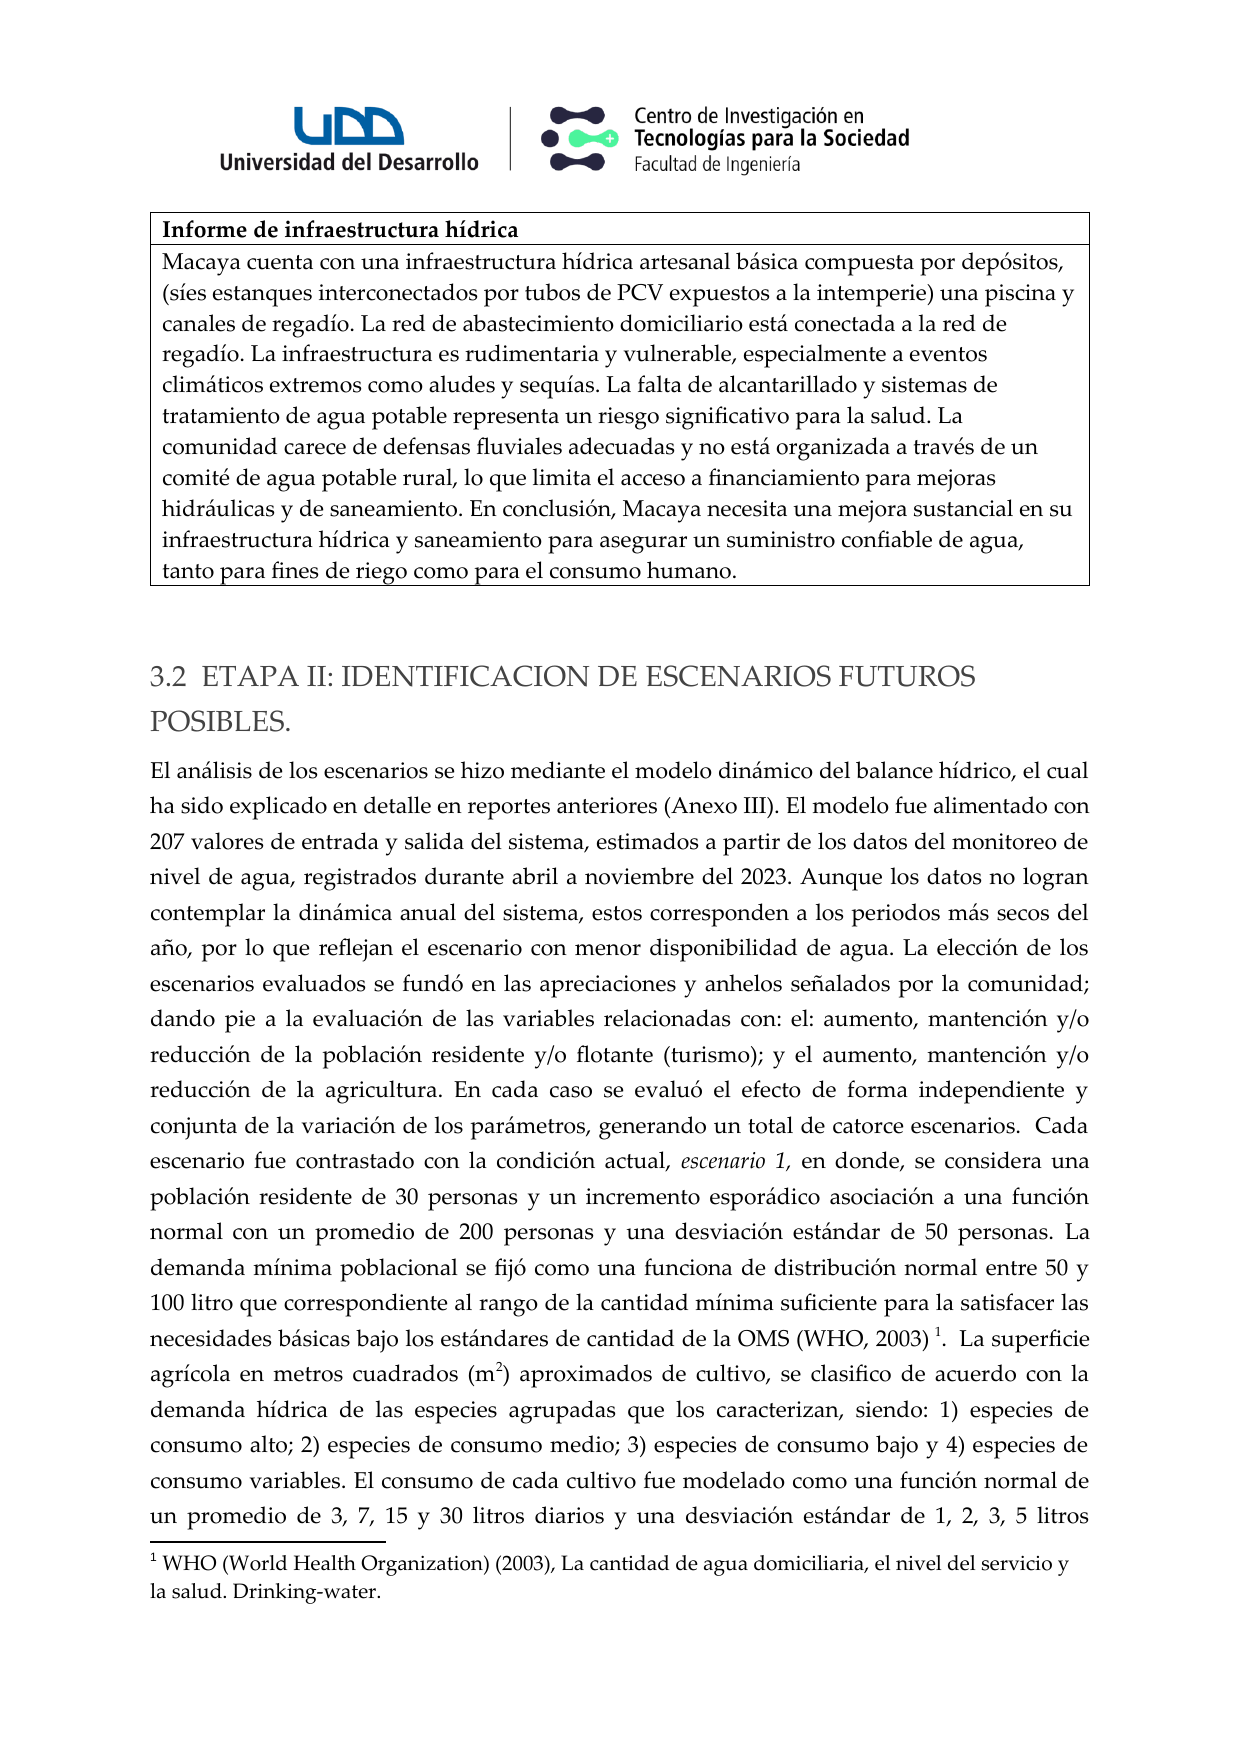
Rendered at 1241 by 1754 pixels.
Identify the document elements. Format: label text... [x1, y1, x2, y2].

picture [150, 75, 959, 212]
subtitle 3.2 ETAPA II: IDENTIFICACION DE ESCENARIOS FUTUROS POSIBLES. [150, 655, 1090, 739]
table_cell Informe de infraestructura hídrica [151, 213, 1089, 244]
table_cell Macaya cuenta con una infraestructura hídrica artesanal básica compuesta por depósitos, (síes estanques interconectados por tubos de PCV expuestos a la intemperie) una piscina y canales de regadío. La red de abastecimiento domiciliario está conectada a la red de regadío. La infraestructura es rudimentaria y vulnerable, especialmente a eventos climáticos extremos como aludes y sequías. La falta de alcantarillado y sistemas de tratamiento de agua potable representa un riesgo significativo para la salud. La comunidad carece de defensas fluviales adecuadas y no está organizada a través de un comité de agua potable rural, lo que limita el acceso a financiamiento para mejoras hidráulicas y de saneamiento. En conclusión, Macaya necesita una mejora sustancial en su infraestructura hídrica y saneamiento para asegurar un suministro confiable de agua, tanto para fines de riego como para el consumo humano. [151, 245, 1089, 585]
